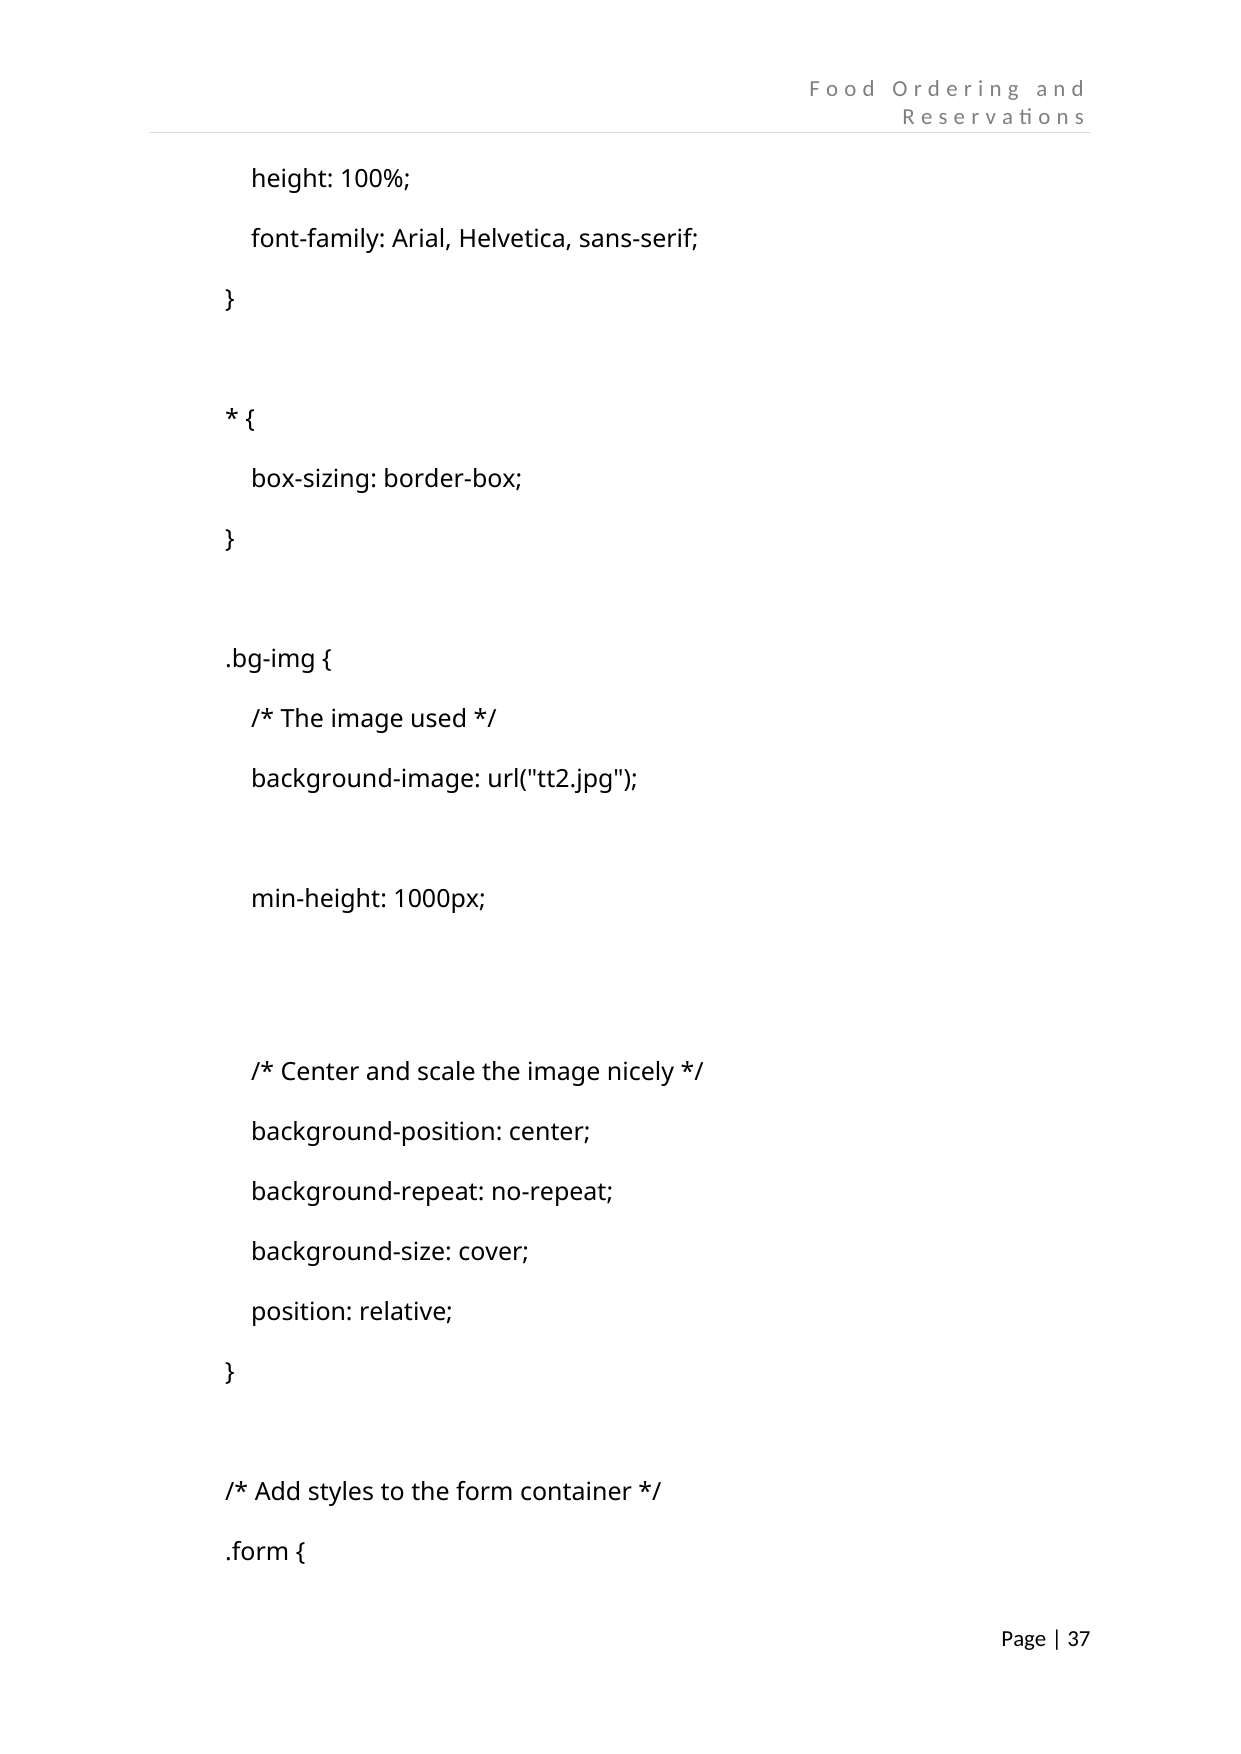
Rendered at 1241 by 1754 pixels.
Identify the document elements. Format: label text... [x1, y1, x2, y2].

text /* Add styles to the form container */ [187, 1474, 1090, 1508]
text } [187, 521, 1090, 555]
text background-repeat: no-repeat; [187, 1174, 1090, 1208]
text height: 100%; [187, 161, 1090, 195]
text .form { [187, 1534, 1090, 1568]
text box-sizing: border-box; [187, 461, 1090, 495]
text /* The image used */ [187, 701, 1090, 735]
text position: relative; [187, 1294, 1090, 1328]
text /* Center and scale the image nicely */ [187, 1054, 1090, 1088]
text .bg-img { [187, 641, 1090, 675]
text } [187, 281, 1090, 315]
text font-family: Arial, Helvetica, sans-serif; [187, 221, 1090, 255]
text * { [187, 401, 1090, 435]
text background-image: url("tt2.jpg"); [187, 761, 1090, 795]
text } [187, 1354, 1090, 1388]
text min-height: 1000px; [187, 881, 1090, 915]
text background-size: cover; [187, 1234, 1090, 1268]
text background-position: center; [187, 1114, 1090, 1148]
